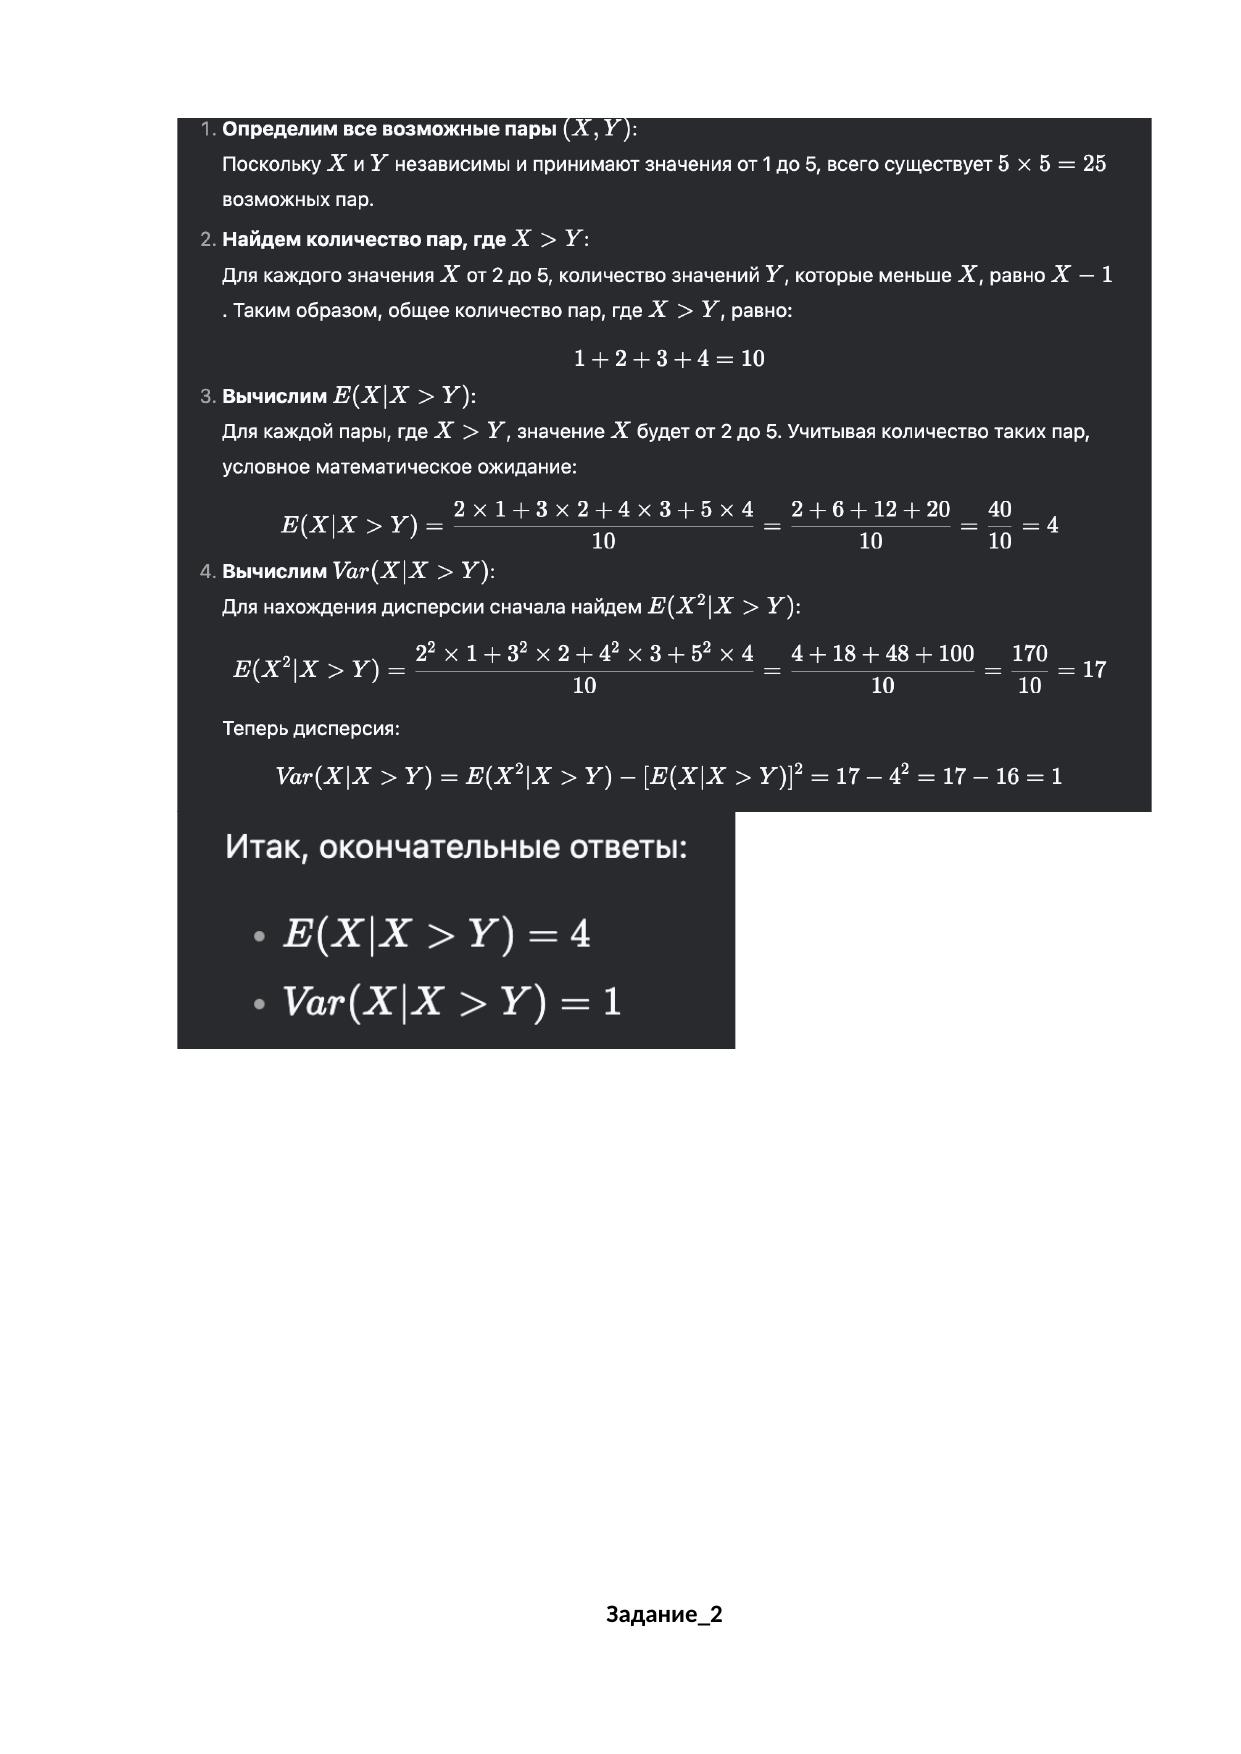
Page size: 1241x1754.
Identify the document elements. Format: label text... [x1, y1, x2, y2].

picture [177, 118, 1152, 1049]
text Задание_2 [177, 1598, 1152, 1629]
